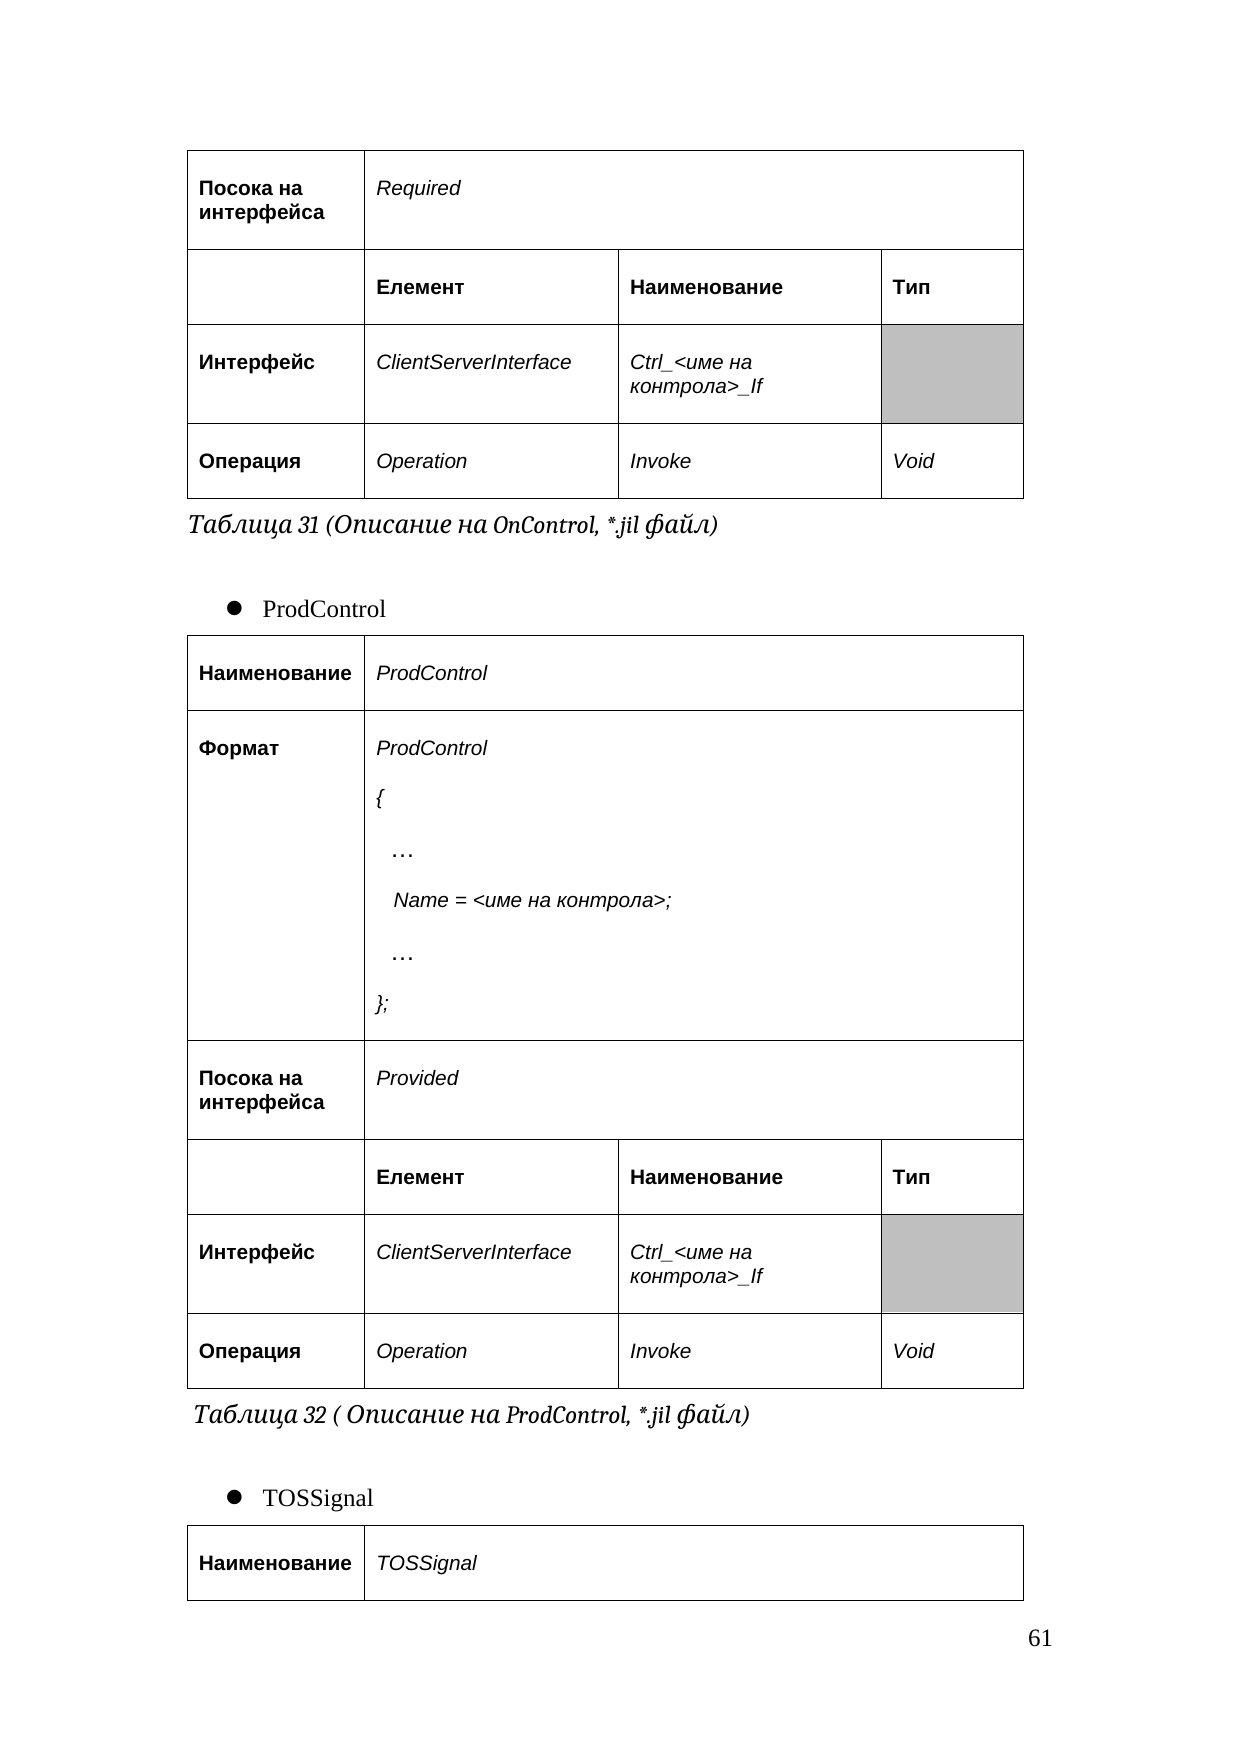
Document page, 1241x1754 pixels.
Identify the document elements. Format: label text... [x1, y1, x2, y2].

table_cell Формат [188, 711, 364, 1039]
list TOSSignal [225, 1483, 1053, 1512]
table_cell Посока на интерфейса [188, 151, 364, 249]
table_header Наименование [188, 636, 364, 710]
table_cell Ctrl_<име на контрола>_If [619, 1215, 881, 1312]
table_cell Интерфейс [188, 1215, 364, 1312]
table_cell [882, 325, 1023, 423]
table_cell [188, 1140, 364, 1213]
table_cell Invoke [619, 1314, 881, 1387]
table_cell Операция [188, 424, 364, 498]
table_cell Provided [365, 1041, 1023, 1138]
table_header TOSSignal [365, 1526, 1023, 1600]
table_cell ProdControl { … Name = <име на контрола>; … }; [365, 711, 1023, 1039]
table_header ProdControl [365, 636, 1023, 710]
table_cell Тип [882, 1140, 1023, 1213]
table_cell Наименование [619, 1140, 881, 1213]
table_cell Тип [882, 250, 1023, 324]
table_cell Интерфейс [188, 325, 364, 423]
table_cell Void [882, 1314, 1023, 1387]
table_cell Ctrl_<име на контрола>_If [619, 325, 881, 423]
table_cell Наименование [619, 250, 881, 324]
table_cell ClientServerInterface [365, 1215, 618, 1312]
text Таблица 31 (Описание на OnControl, *.jil файл) [187, 511, 1053, 540]
table_cell Required [365, 151, 1023, 249]
table_cell [188, 250, 364, 324]
table_cell Operation [365, 424, 618, 498]
table_cell Посока на интерфейса [188, 1041, 364, 1138]
table_cell Operation [365, 1314, 618, 1387]
table_cell Void [882, 424, 1023, 498]
table_cell Елемент [365, 1140, 618, 1213]
table_cell [882, 1215, 1023, 1312]
table_header Наименование [188, 1526, 364, 1600]
table_cell Invoke [619, 424, 881, 498]
text Таблица 32 ( Описание на ProdControl, *.jil файл) [187, 1401, 1053, 1430]
table_cell ClientServerInterface [365, 325, 618, 423]
table_cell Операция [188, 1314, 364, 1387]
list ProdControl [225, 594, 1053, 623]
table_cell Елемент [365, 250, 618, 324]
